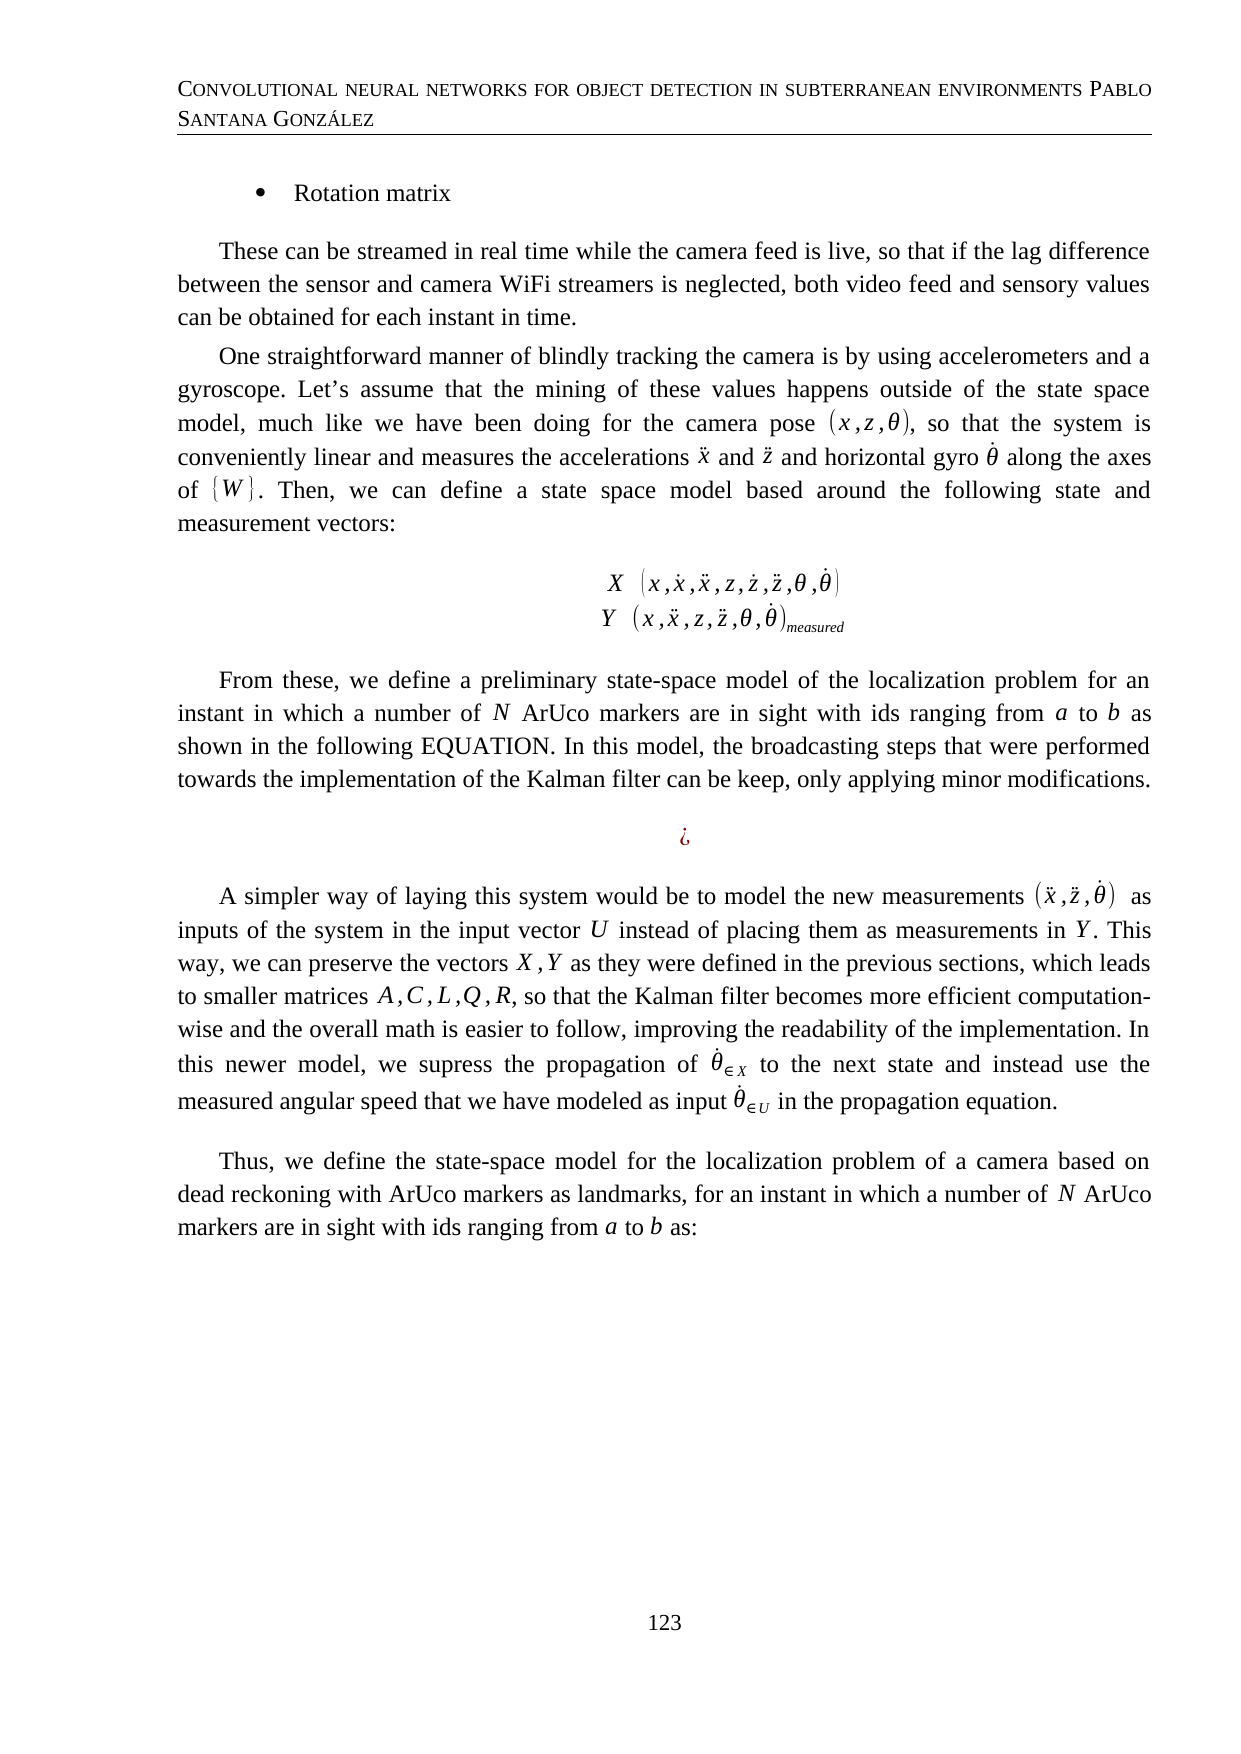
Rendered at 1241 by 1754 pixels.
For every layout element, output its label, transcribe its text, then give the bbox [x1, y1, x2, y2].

text From these, we define a preliminary state-space model of the localization problem for an instant in which a number of ArUco markers are in sight with ids ranging from to as shown in the following EQUATION. In this model, the broadcasting steps that were performed towards the implementation of the Kalman filter can be keep, only applying minor modifications. [177, 665, 1152, 793]
list Rotation matrix [256, 178, 1152, 207]
text These can be streamed in real time while the camera feed is live, so that if the lag difference between the sensor and camera WiFi streamers is neglected, both video feed and sensory values can be obtained for each instant in time. [177, 236, 1152, 331]
text One straightforward manner of blindly tracking the camera is by using accelerometers and a gyroscope. Let’s assume that the mining of these values happens outside of the state space model, much like we have been doing for the camera pose , so that the system is conveniently linear and measures the accelerations and and horizontal gyro along the axes of . Then, we can define a state space model based around the following state and measurement vectors: [177, 341, 1152, 537]
text Thus, we define the state-space model for the localization problem of a camera based on dead reckoning with ArUco markers as landmarks, for an instant in which a number of ArUco markers are in sight with ids ranging from to as: [177, 1146, 1152, 1241]
text A simpler way of laying this system would be to model the new measurements as inputs of the system in the input vector instead of placing them as measurements in . This way, we can preserve the vectors as they were defined in the previous sections, which leads to smaller matrices , so that the Kalman filter becomes more efficient computation-wise and the overall math is easier to follow, improving the readability of the implementation. In this newer model, we supress the propagation of to the next state and instead use the measured angular speed that we have modeled as input in the propagation equation. [177, 880, 1152, 1117]
